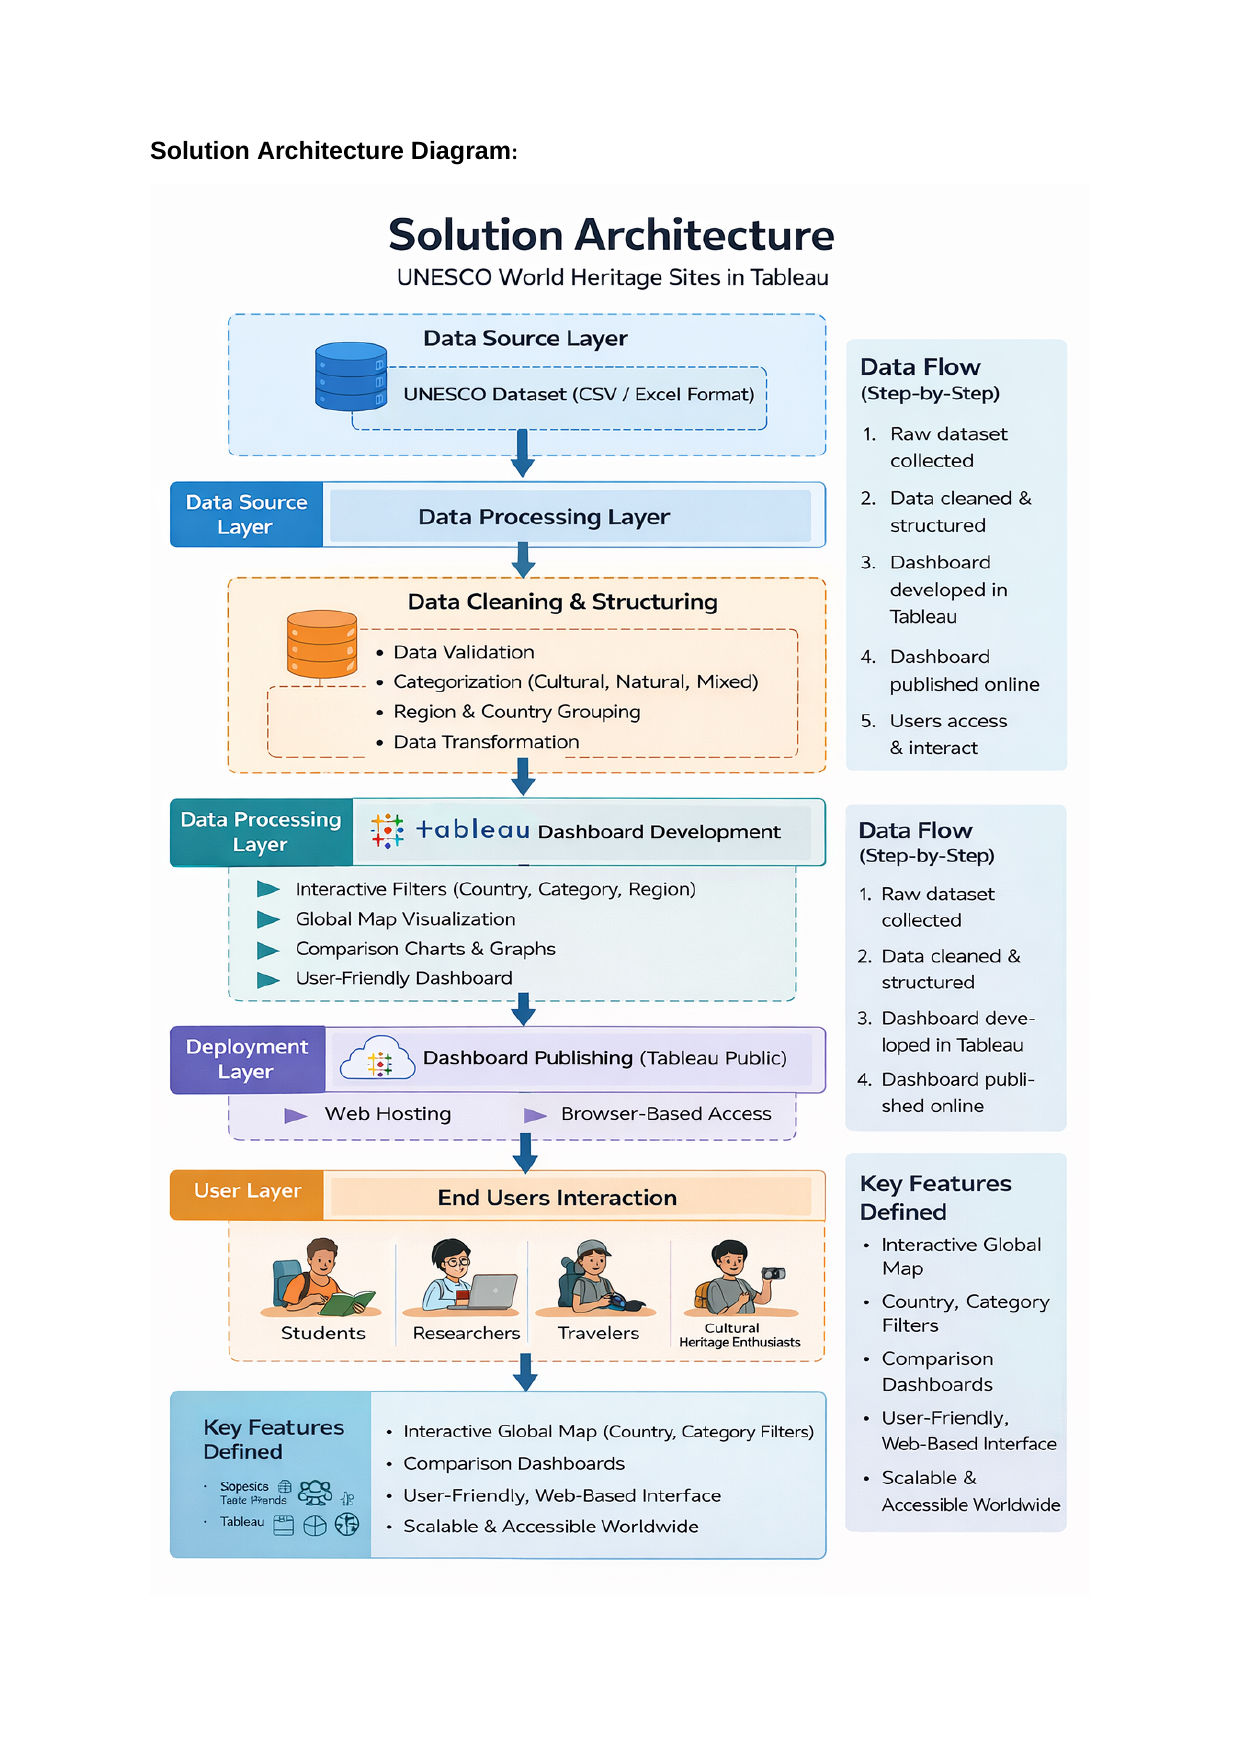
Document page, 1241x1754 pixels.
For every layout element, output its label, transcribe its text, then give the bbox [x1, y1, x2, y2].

picture [150, 184, 1091, 1595]
text Solution Architecture Diagram: [150, 136, 1090, 166]
